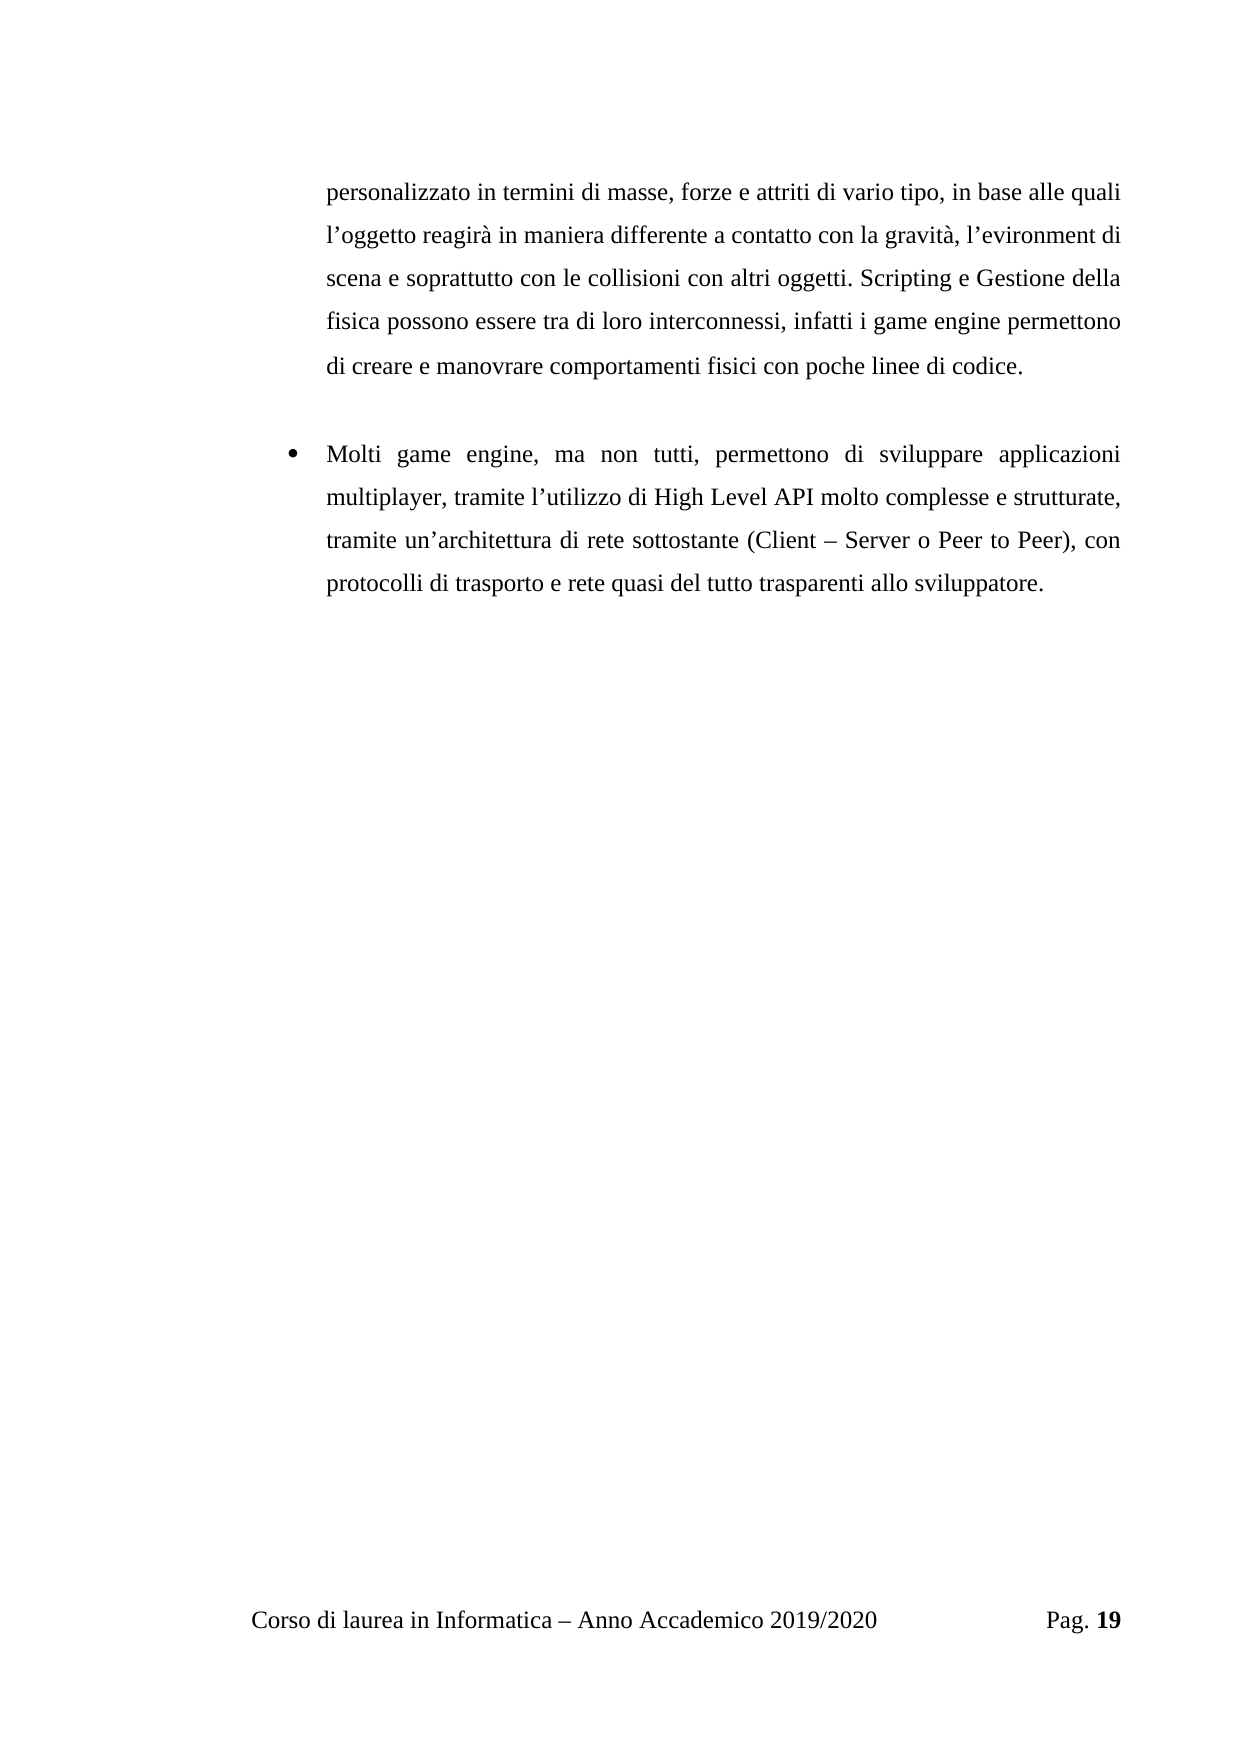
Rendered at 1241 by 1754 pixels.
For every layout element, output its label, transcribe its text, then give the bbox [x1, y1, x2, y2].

list Molti game engine, ma non tutti, permettono di sviluppare applicazioni multiplayer, tramite l’utilizzo di High Level API molto complesse e strutturate, tramite un’architettura di rete sottostante (Client – Server o Peer to Peer), con protocolli di trasporto e rete quasi del tutto trasparenti allo sviluppatore. [288, 439, 1122, 597]
list Di rilevante importanza sono i sistemi fisici che in un Game Engine forniscono una simulazione fisica molto realistica in maniera quasi automatica, ogni componente di una scena, a seconda del grado di complessità dell’engine, può essere personalizzato in termini di masse, forze e attriti di vario tipo, in base alle quali l’oggetto reagirà in maniera differente a contatto con la gravità, l’evironment di scena e soprattutto con le collisioni con altri oggetti. Scripting e Gestione della fisica possono essere tra di loro interconnessi, infatti i game engine permettono di creare e manovrare comportamenti fisici con poche linee di codice. [288, 177, 1122, 380]
